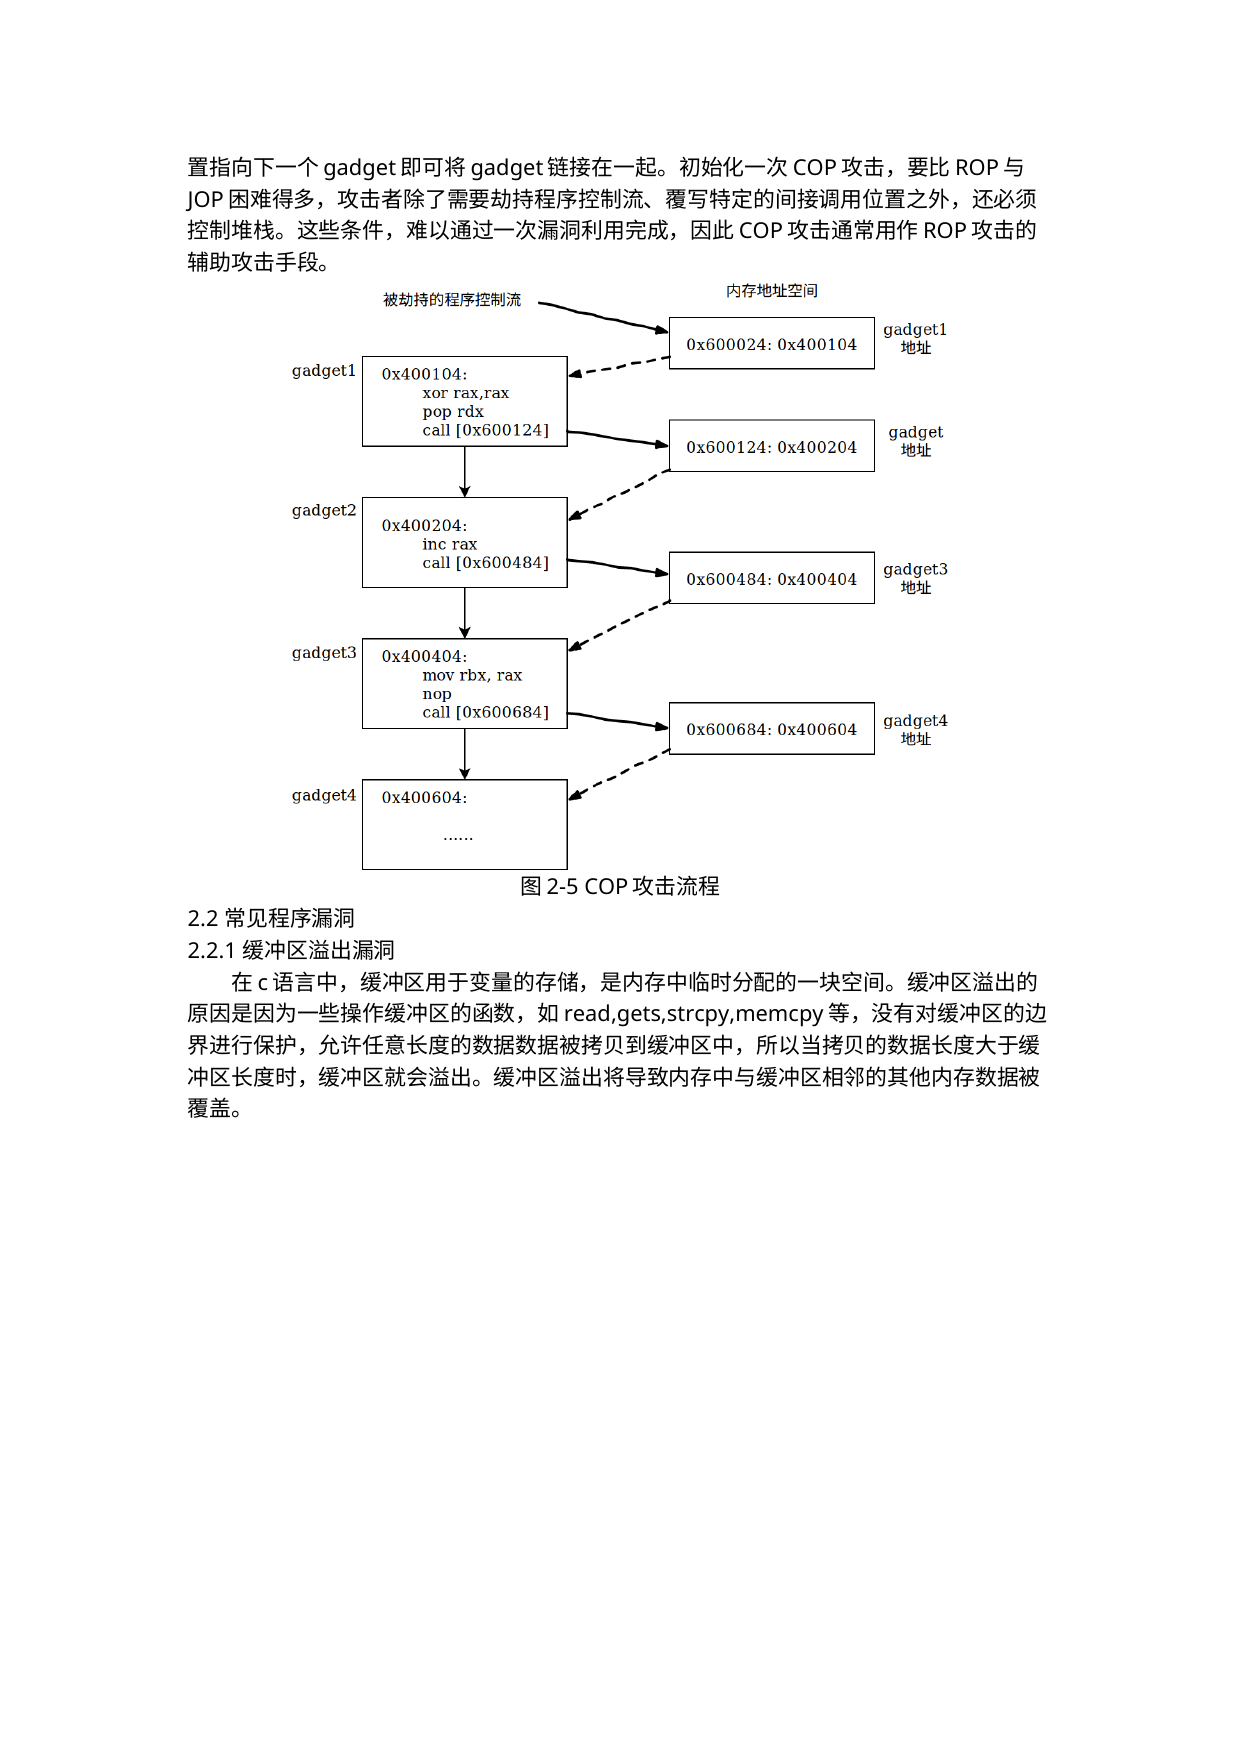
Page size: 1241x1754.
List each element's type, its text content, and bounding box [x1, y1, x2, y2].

list 图2-5 COP攻击流程 [187, 869, 1053, 901]
list 2.2 常见程序漏洞 [187, 901, 1053, 933]
list 在c语言中，缓冲区用于变量的存储，是内存中临时分配的一块空间。缓冲区溢出的原因是因为一些操作缓冲区的函数，如read,gets,strcpy,memcpy等，没有对缓冲区的边界进行保护，允许任意长度的数据数据被拷贝到缓冲区中，所以当拷贝的数据长度大于缓冲区长度时，缓冲区就会溢出。缓冲区溢出将导致内存中与缓冲区相邻的其他内存数据被覆盖。 [187, 964, 1053, 1123]
picture [291, 277, 949, 870]
list 2.2.1 缓冲区溢出漏洞 [187, 933, 1053, 964]
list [187, 150, 1053, 277]
